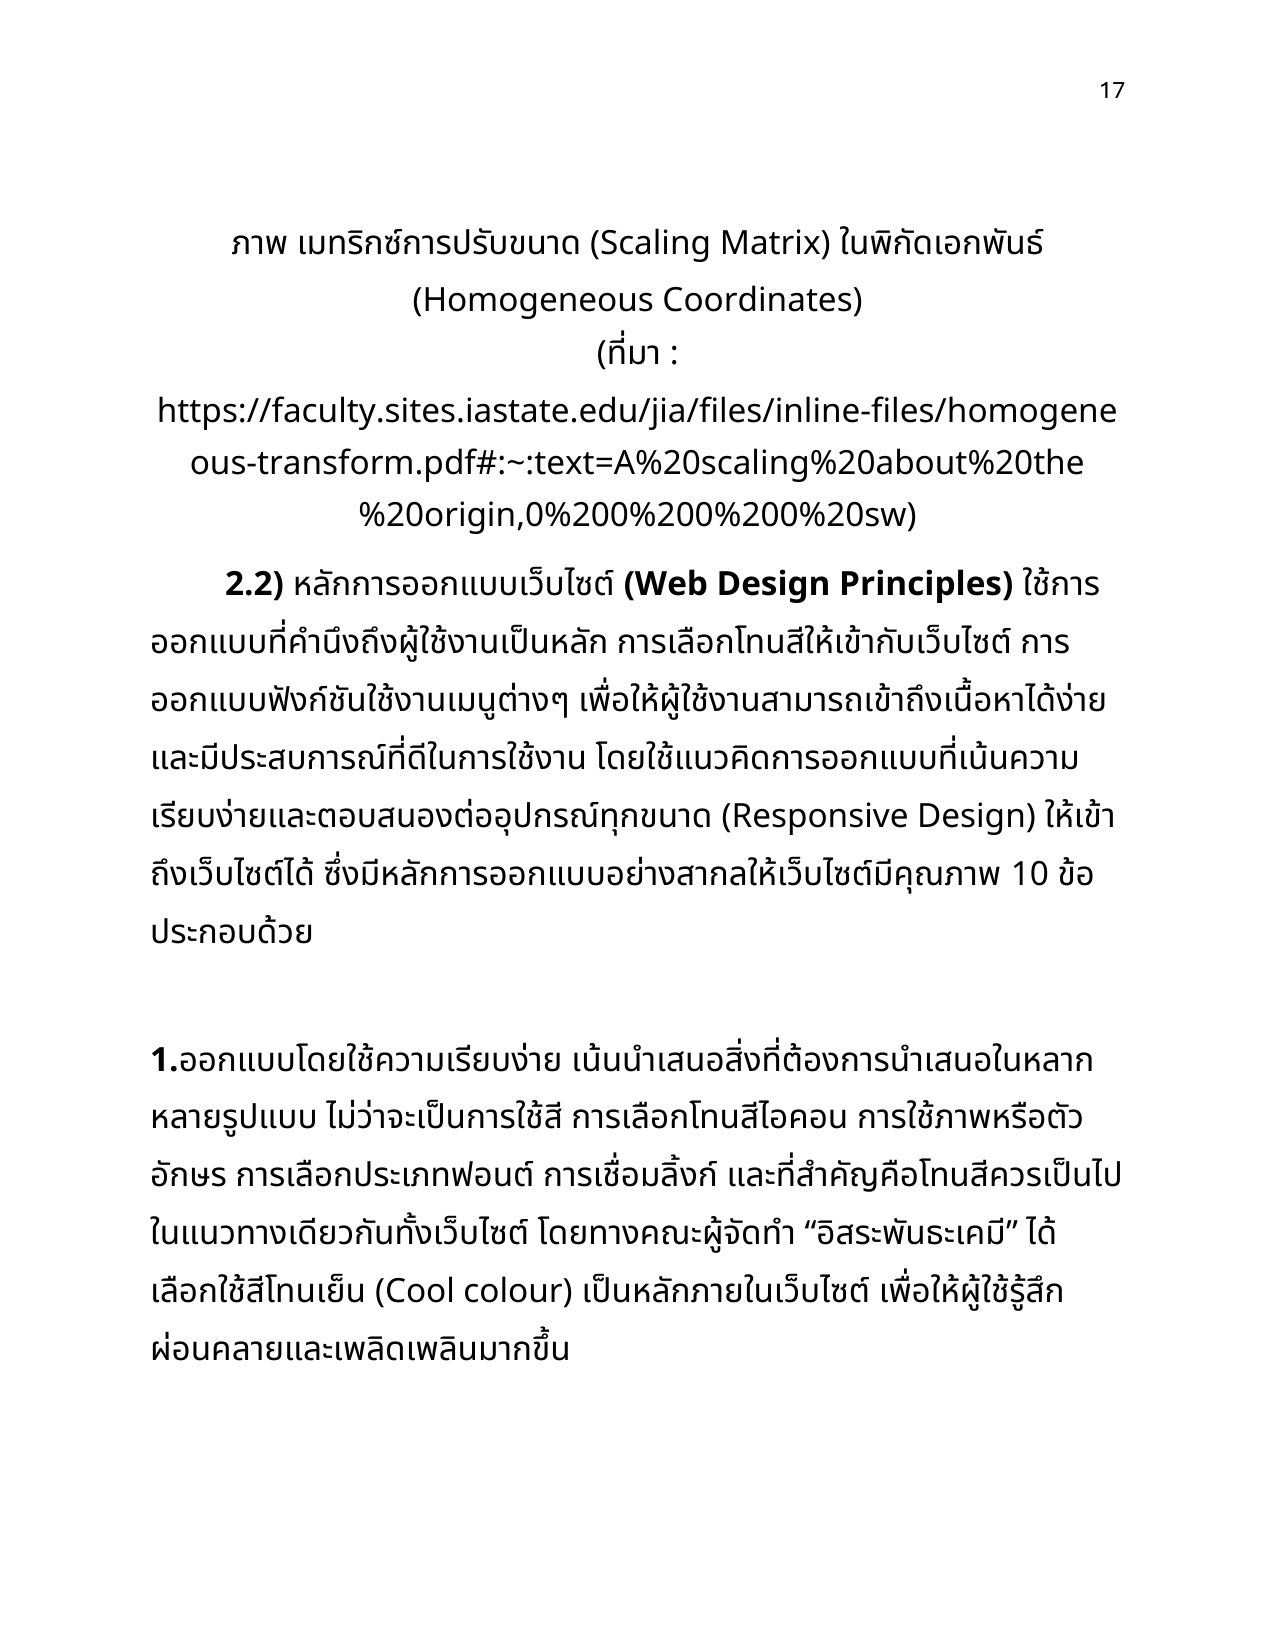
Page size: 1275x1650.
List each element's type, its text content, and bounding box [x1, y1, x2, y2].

text 2.2) หลักการออกแบบเว็บไซต์ (Web Design Principles) ใช้การออกแบบที่คำนึงถึงผู้ใช้งานเป็นหลัก การเลือกโทนสีให้เข้ากับเว็บไซต์ การออกแบบฟังก์ชันใช้งานเมนูต่างๆ เพื่อให้ผู้ใช้งานสามารถเข้าถึงเนื้อหาได้ง่ายและมีประสบการณ์ที่ดีในการใช้งาน โดยใช้แนวคิดการออกแบบที่เน้นความเรียบง่ายและตอบสนองต่ออุปกรณ์ทุกขนาด (Responsive Design) ให้เข้าถึงเว็บไซต์ได้ ซึ่งมีหลักการออกแบบอย่างสากลให้เว็บไซต์มีคุณภาพ 10 ข้อประกอบด้วย [150, 560, 1125, 958]
text ภาพ เมทริกซ์การปรับขนาด (Scaling Matrix) ในพิกัดเอกพันธ์ (Homogeneous Coordinates) (ที่มา : https://faculty.sites.iastate.edu/jia/files/inline-files/homogeneous-transform.pdf#:~:text=A%20scaling%20about%20the%20origin,0%200%200%200%20sw) [150, 219, 1125, 536]
text 1.ออกแบบโดยใช้ความเรียบง่าย เน้นนำเสนอสิ่งที่ต้องการนำเสนอในหลากหลายรูปแบบ ไม่ว่าจะเป็นการใช้สี การเลือกโทนสีไอคอน การใช้ภาพหรือตัวอักษร การเลือกประเภทฟอนต์ การเชื่อมลิ้งก์ และที่สำคัญคือโทนสีควรเป็นไปในแนวทางเดียวกันทั้งเว็บไซต์ โดยทางคณะผู้จัดทำ “อิสระพันธะเคมี” ได้เลือกใช้สีโทนเย็น (Cool colour) เป็นหลักภายในเว็บไซต์ เพื่อให้ผู้ใช้รู้สึกผ่อนคลายและเพลิดเพลินมากขึ้น [150, 982, 1125, 1376]
